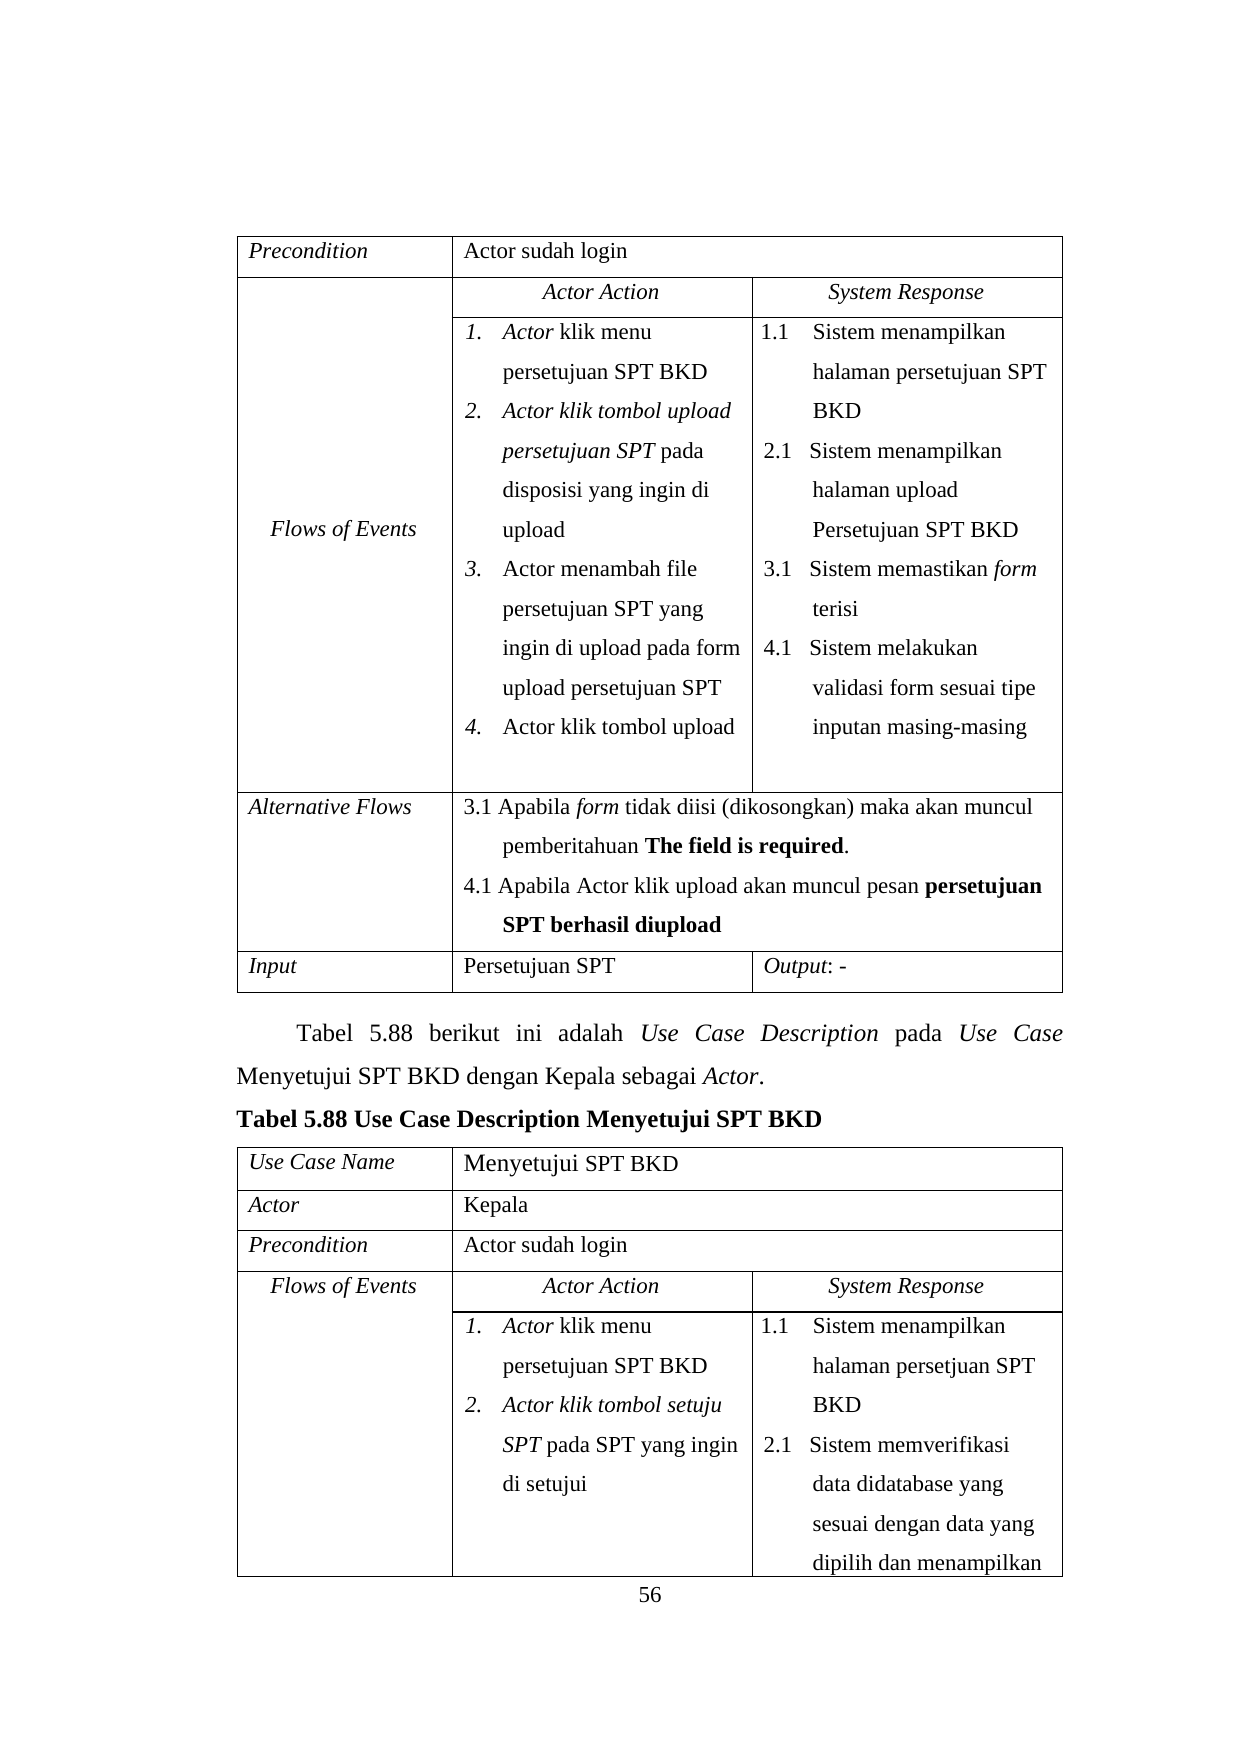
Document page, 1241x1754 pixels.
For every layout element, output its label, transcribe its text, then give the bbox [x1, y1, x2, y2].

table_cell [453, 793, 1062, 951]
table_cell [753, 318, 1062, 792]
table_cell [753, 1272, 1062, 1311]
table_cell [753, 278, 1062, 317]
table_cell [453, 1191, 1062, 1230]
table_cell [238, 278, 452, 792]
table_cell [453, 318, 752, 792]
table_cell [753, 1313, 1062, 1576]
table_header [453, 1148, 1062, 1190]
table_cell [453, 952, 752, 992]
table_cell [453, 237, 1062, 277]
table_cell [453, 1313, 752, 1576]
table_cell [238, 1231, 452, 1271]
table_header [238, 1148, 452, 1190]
text Tabel 5.88 Use Case Description Menyetujui SPT BKD [236, 1104, 1063, 1133]
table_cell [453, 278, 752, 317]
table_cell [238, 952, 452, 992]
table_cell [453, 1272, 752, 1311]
text Tabel 5.88 berikut ini adalah Use Case Description pada Use Case Menyetujui SPT BKD dengan Kepala sebagai Actor. [236, 1018, 1063, 1089]
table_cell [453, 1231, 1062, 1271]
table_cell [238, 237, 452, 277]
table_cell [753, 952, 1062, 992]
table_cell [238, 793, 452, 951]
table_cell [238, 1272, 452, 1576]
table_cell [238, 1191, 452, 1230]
